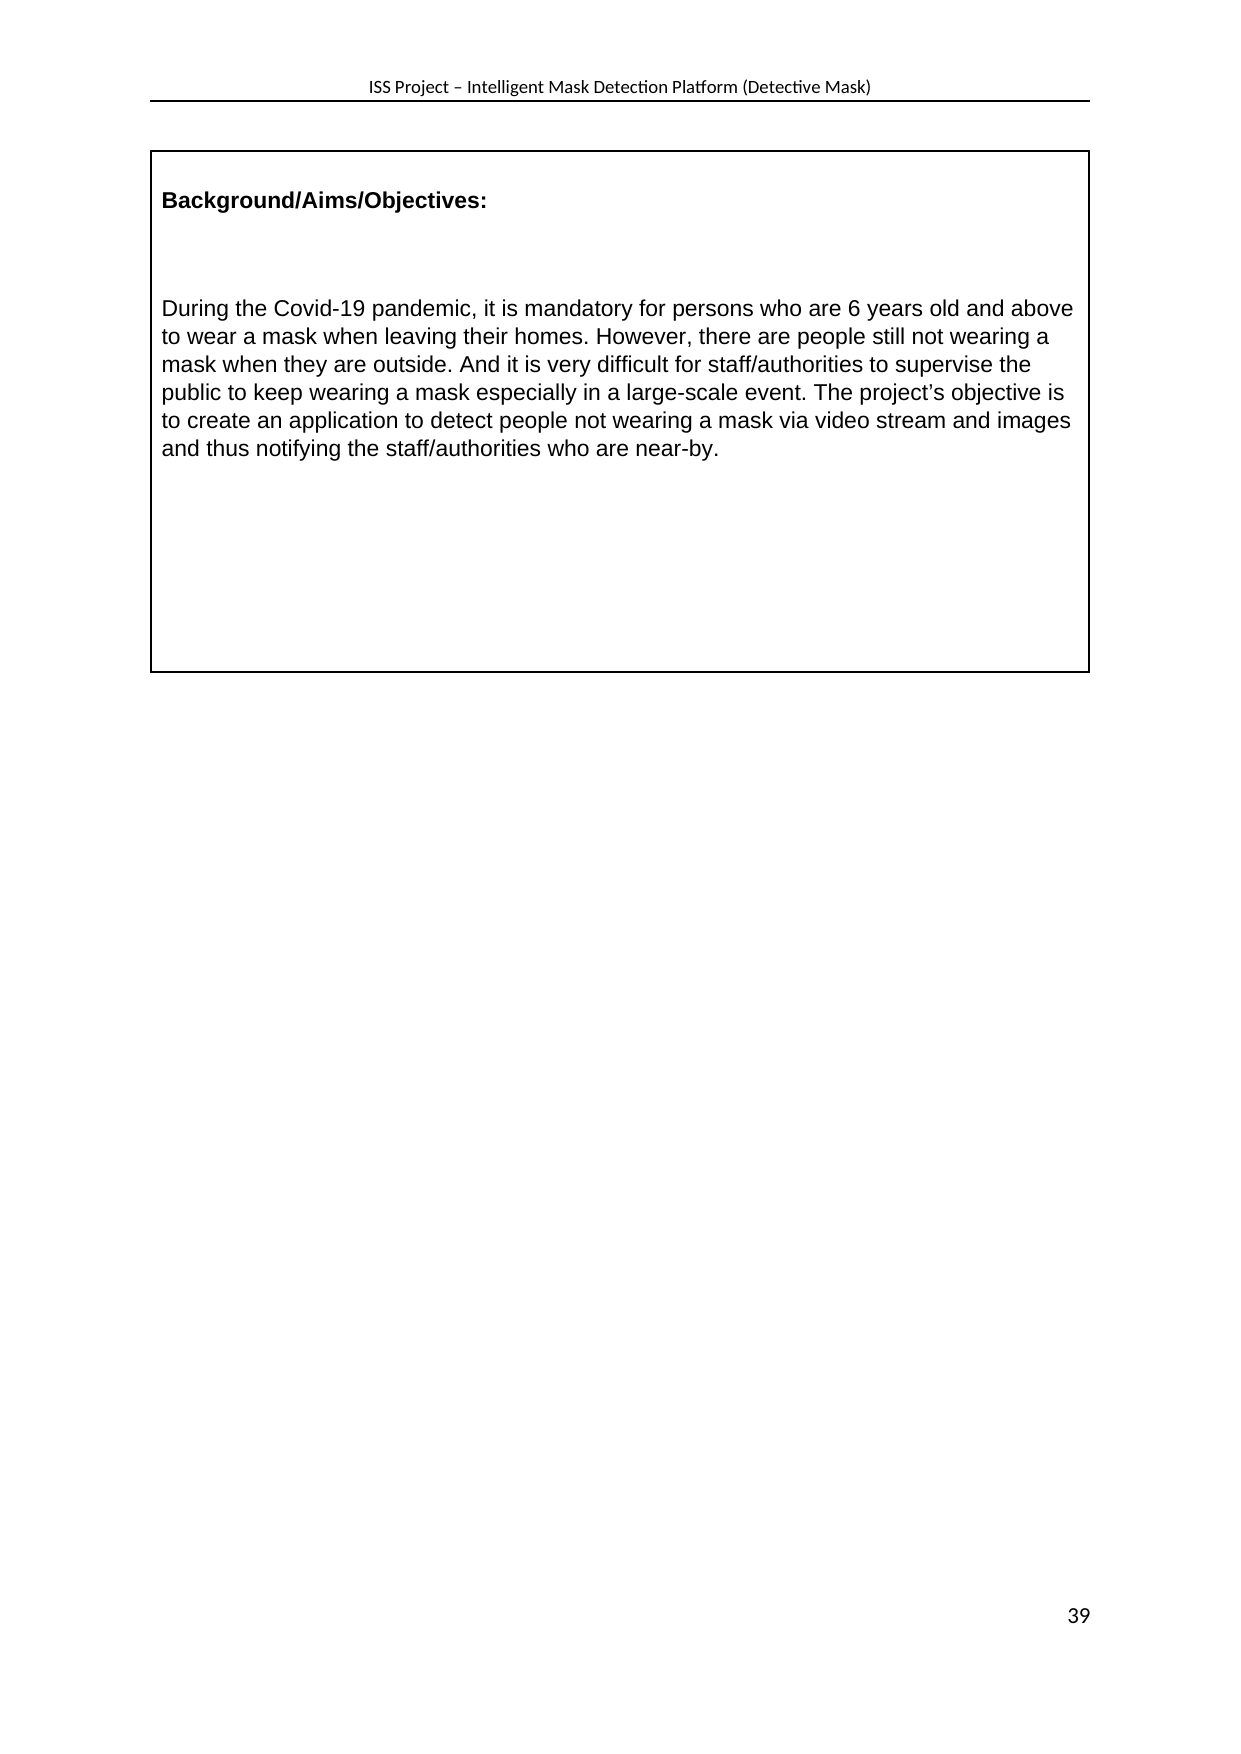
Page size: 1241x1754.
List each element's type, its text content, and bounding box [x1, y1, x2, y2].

table_cell Background/Aims/Objectives: During the Covid-19 pandemic, it is mandatory for persons who are 6 years old and above to wear a mask when leaving their homes. However, there are people still not wearing a mask when they are outside. And it is very difficult for staff/authorities to supervise the public to keep wearing a mask especially in a large-scale event. The project’s objective is to create an application to detect people not wearing a mask via video stream and images and thus notifying the staff/authorities who are near-by. [152, 152, 1088, 671]
